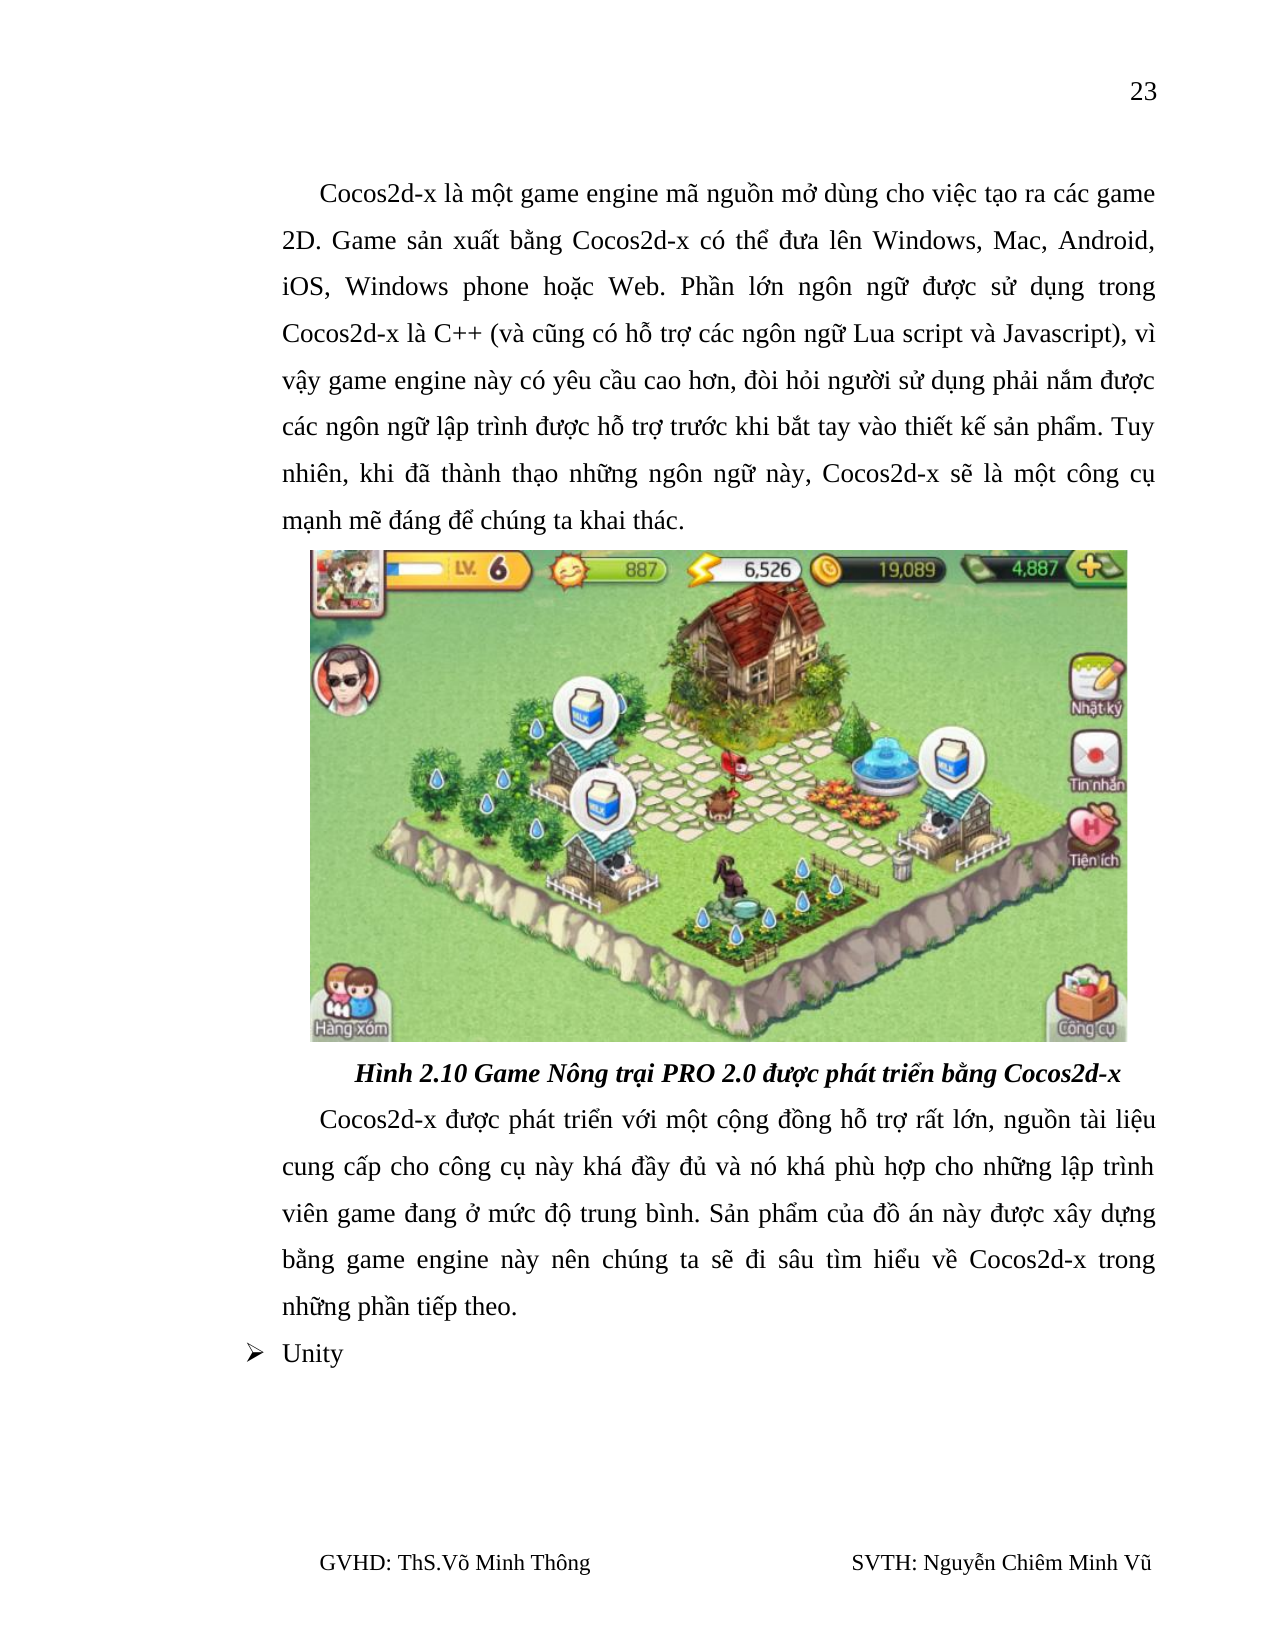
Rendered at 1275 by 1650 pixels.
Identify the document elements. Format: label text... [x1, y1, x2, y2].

list Unity [244, 1337, 1157, 1368]
text Cocos2d-x là một game engine mã nguồn mở dùng cho việc tạo ra các game 2D. Game sản xuất bằng Cocos2d-x có thể đưa lên Windows, Mac, Android, iOS, Windows phone hoặc Web. Phần lớn ngôn ngữ được sử dụng trong Cocos2d-x là C++ (và cũng có hỗ trợ các ngôn ngữ Lua script và Javascript), vì vậy game engine này có yêu cầu cao hơn, đòi hỏi người sử dụng phải nắm được các ngôn ngữ lập trình được hỗ trợ trước khi bắt tay vào thiết kế sản phẩm. Tuy nhiên, khi đã thành thạo những ngôn ngữ này, Cocos2d-x sẽ là một công cụ mạnh mẽ đáng để chúng ta khai thác. [282, 177, 1157, 535]
text Cocos2d-x được phát triển với một cộng đồng hỗ trợ rất lớn, nguồn tài liệu cung cấp cho công cụ này khá đầy đủ và nó khá phù hợp cho những lập trình viên game đang ở mức độ trung bình. Sản phẩm của đồ án này được xây dựng bằng game engine này nên chúng ta sẽ đi sâu tìm hiểu về Cocos2d-x trong những phần tiếp theo. [282, 1103, 1157, 1321]
subtitle Hình 2.10 Game Nông trại PRO 2.0 được phát triển bằng Cocos2d-x [282, 1057, 1157, 1088]
picture [310, 550, 1128, 1042]
